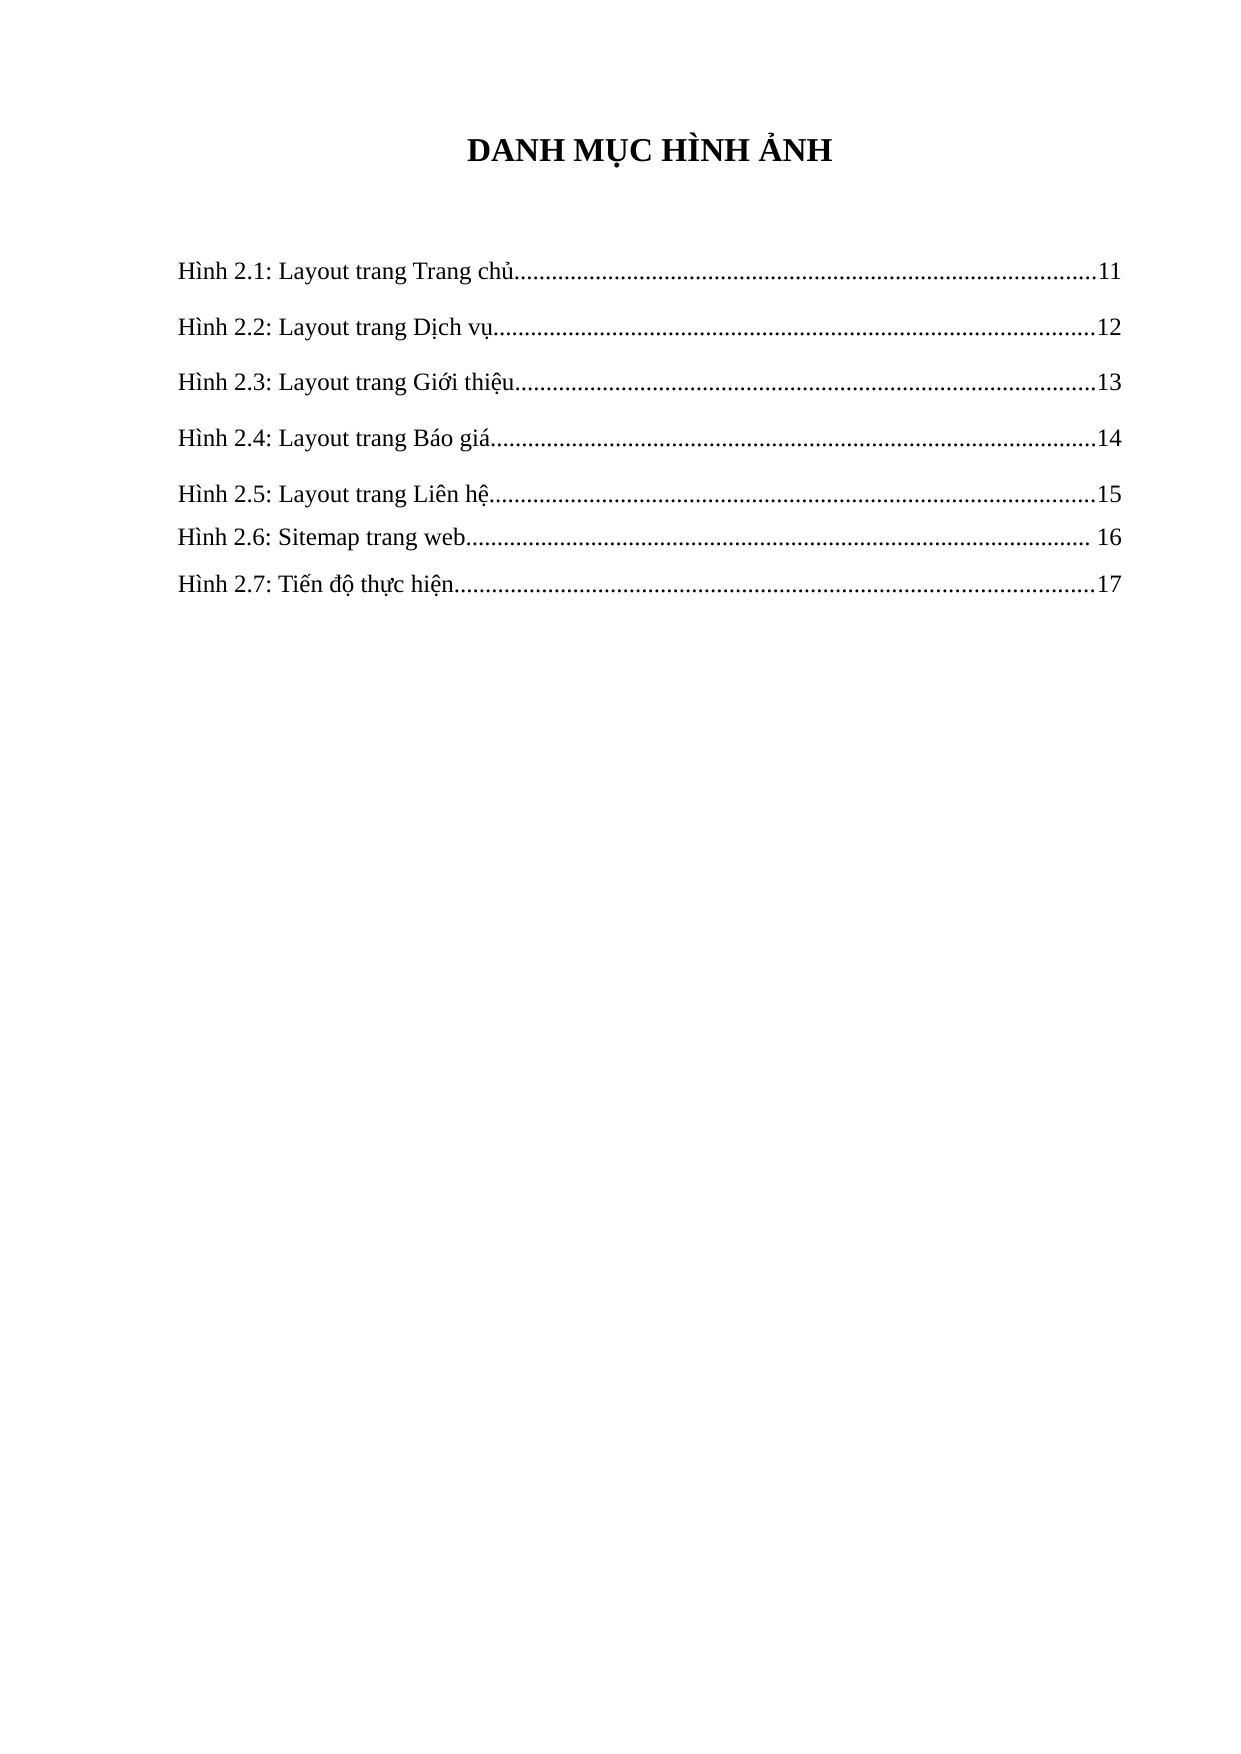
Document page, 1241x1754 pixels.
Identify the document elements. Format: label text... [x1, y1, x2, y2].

text Hình 2.3: Layout trang Giới thiệu 13 [177, 367, 1122, 396]
text Hình 2.1: Layout trang Trang chủ 11 [177, 256, 1122, 285]
text Hình 2.2: Layout trang Dịch vụ 12 [177, 312, 1122, 341]
text Hình 2.5: Layout trang Liên hệ 15 [177, 479, 1122, 507]
text Hình 2.6: Sitemap trang web.................................................................................................... 16 [177, 522, 1122, 551]
text Hình 2.4: Layout trang Báo giá 14 [177, 423, 1122, 452]
text Hình 2.7: Tiến độ thực hiện 17 [177, 569, 1122, 598]
text DANH MỤC HÌNH ẢNH [177, 131, 1122, 169]
